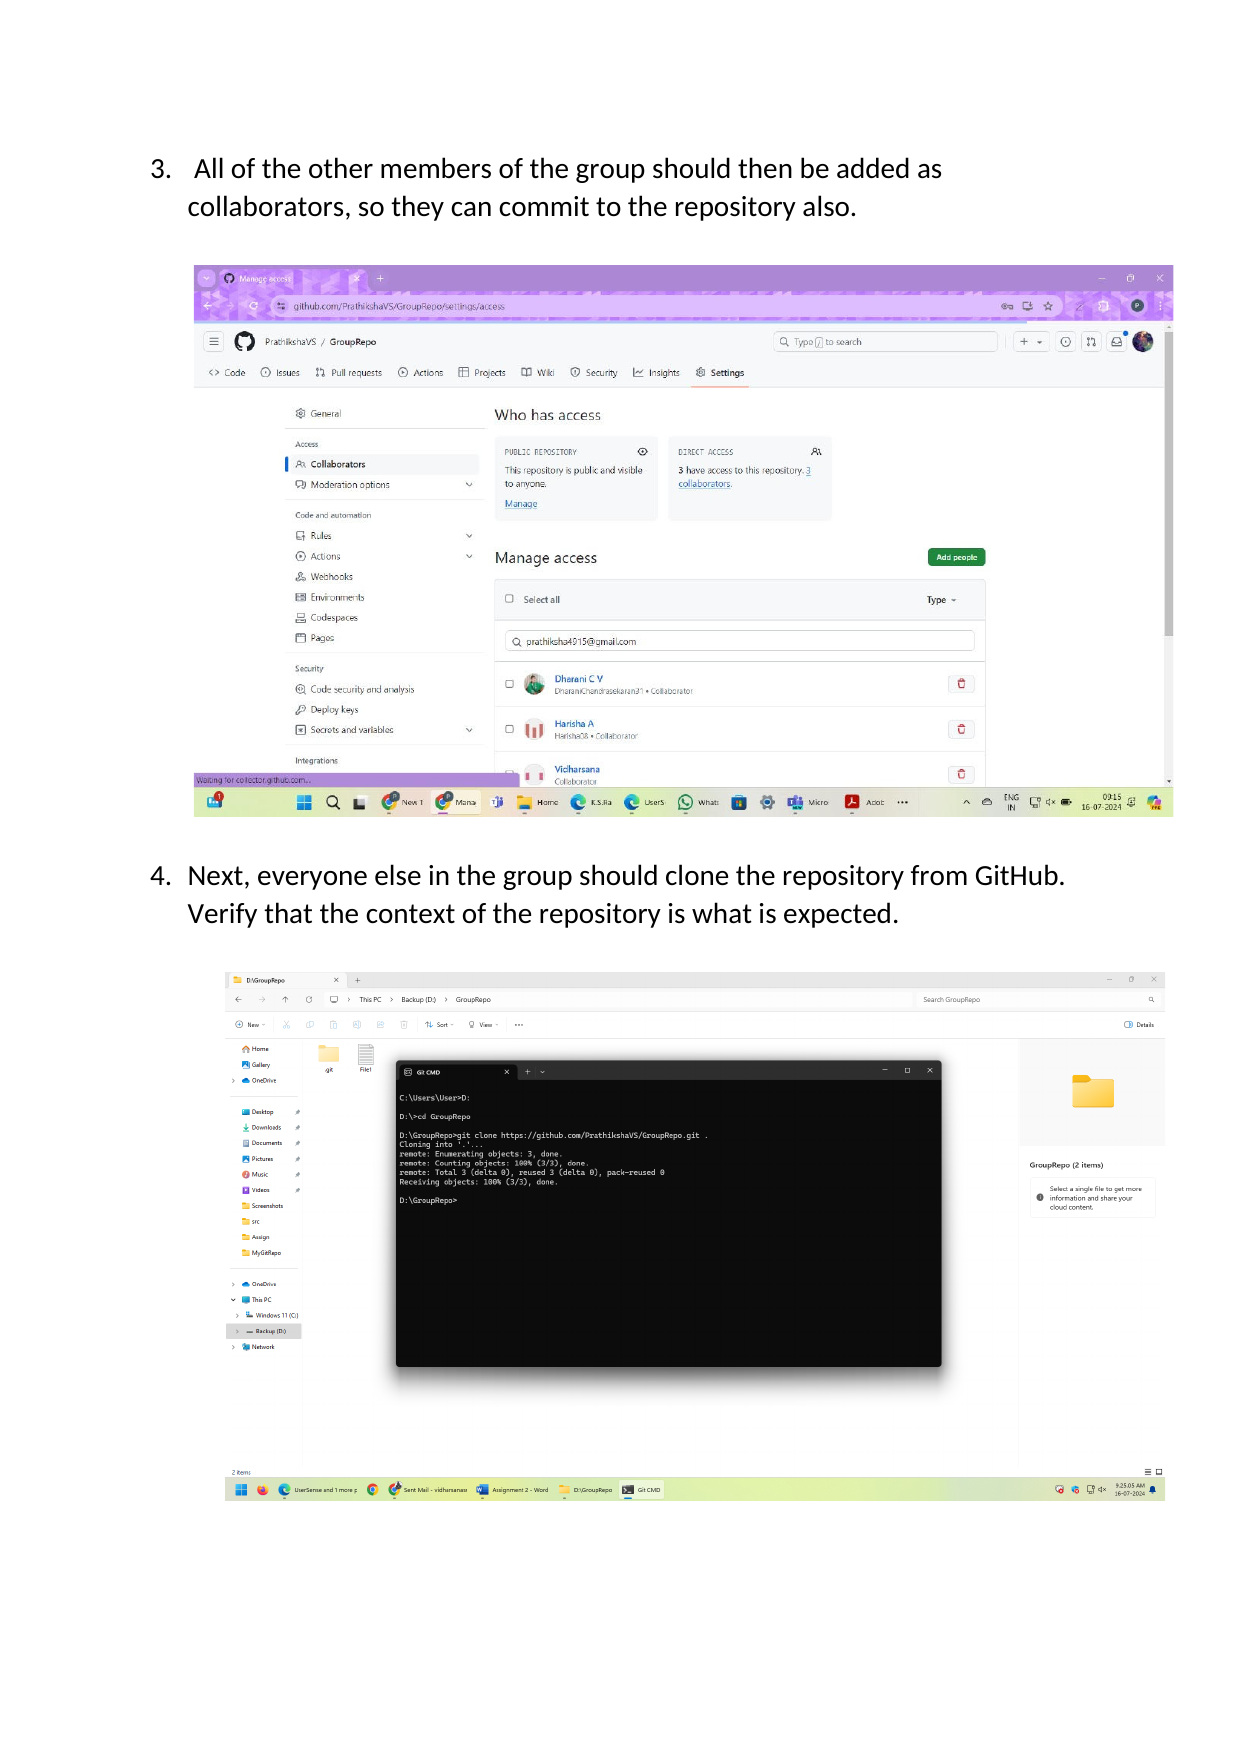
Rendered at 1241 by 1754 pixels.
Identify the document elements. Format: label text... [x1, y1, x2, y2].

picture [193, 265, 1174, 817]
list Next, everyone else in the group should clone the repository from GitHub. Verify that the context of the repository is what is expected. [150, 857, 1090, 931]
picture [225, 972, 1166, 1501]
list All of the other members of the group should then be added as collaborators, so they can commit to the repository also. [150, 150, 1090, 224]
